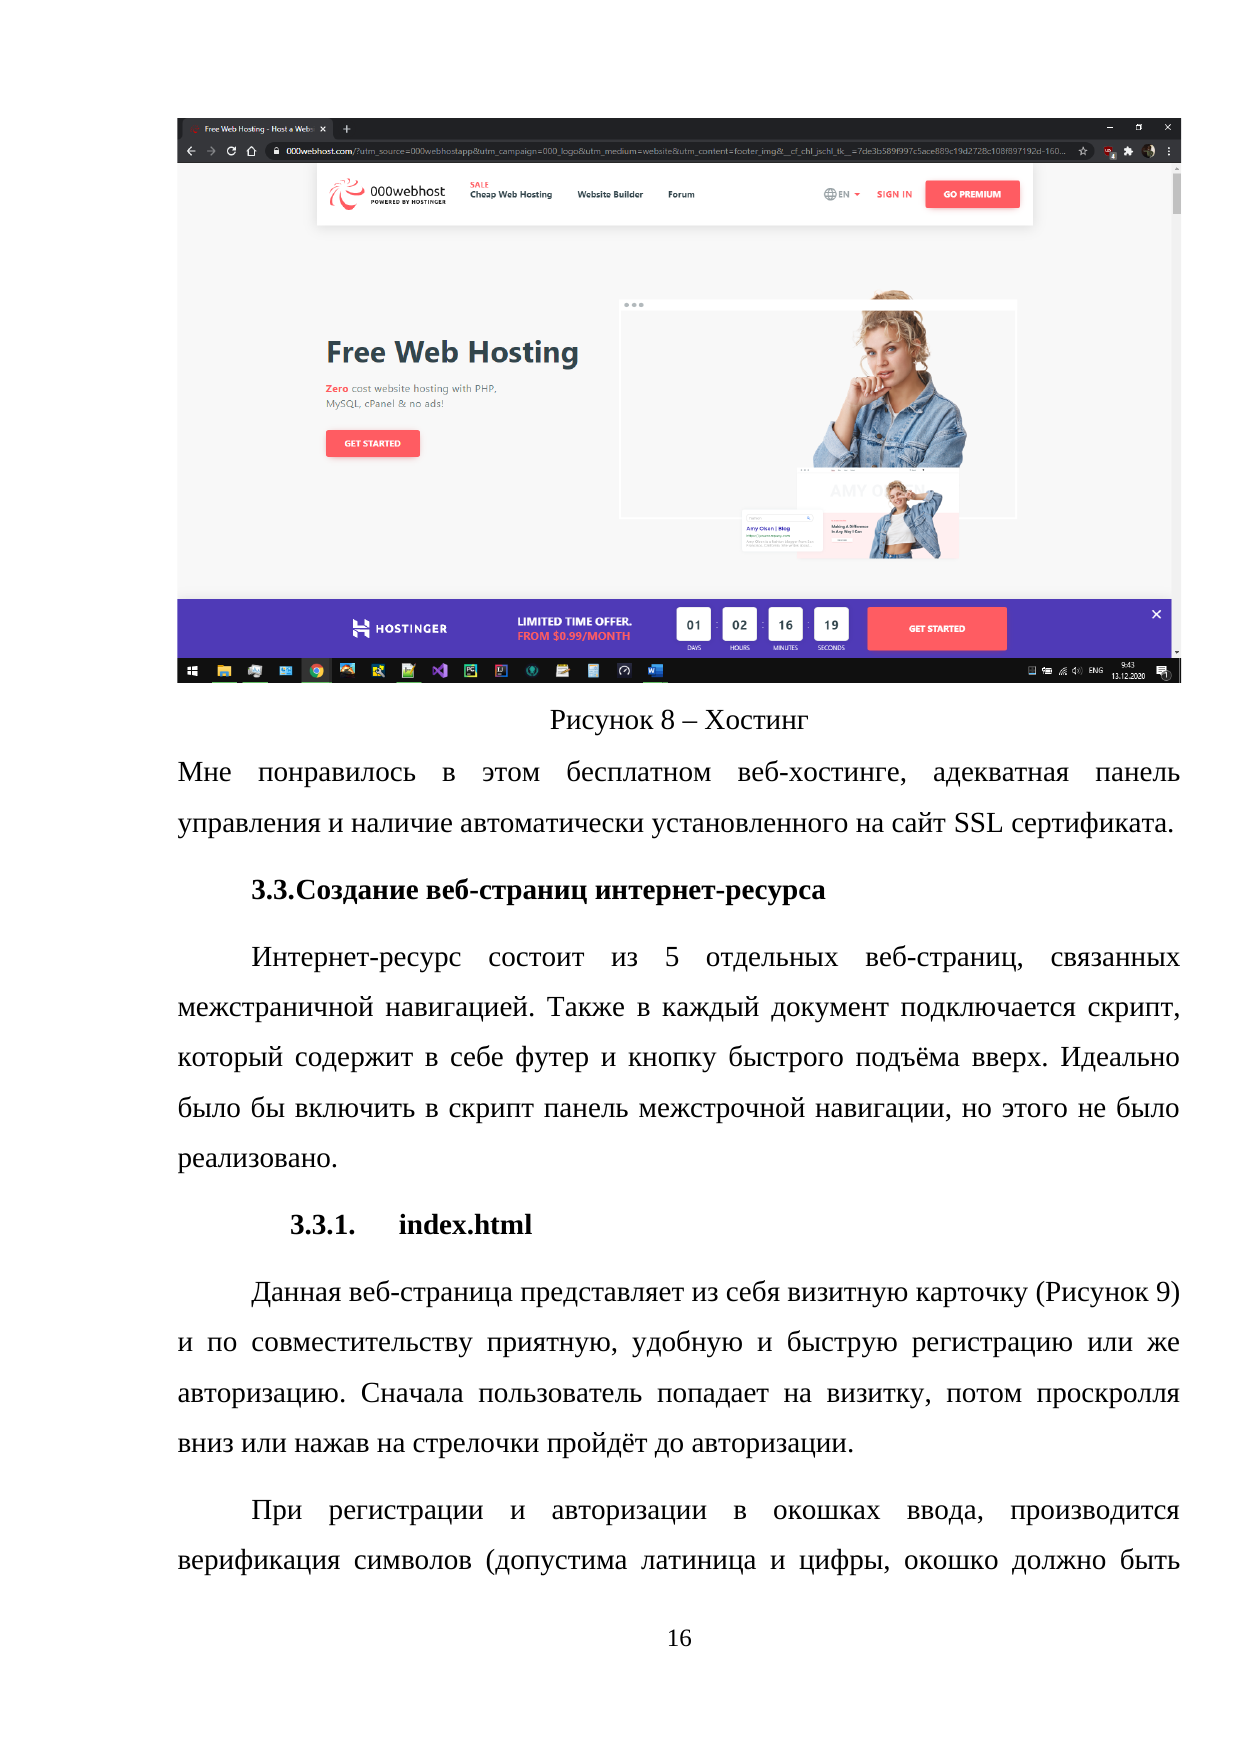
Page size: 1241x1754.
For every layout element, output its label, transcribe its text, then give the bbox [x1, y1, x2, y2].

text Мне понравилось в этом бесплатном веб-хостинге, адекватная панель управления и наличие автоматически установленного на сайт SSL сертификата. [177, 754, 1181, 838]
picture [177, 118, 1182, 683]
text Создание веб-страниц интернет-ресурса [251, 872, 1181, 905]
text Интернет-ресурс состоит из 5 отдельных веб-страниц, связанных межстраничной навигацией. Также в каждый документ подключается скрипт, который содержит в себе футер и кнопку быстрого подъёма вверх. Идеально было бы включить в скрипт панель межстрочной навигации, но этого не было реализовано. [177, 939, 1181, 1174]
text index.html [290, 1207, 1181, 1241]
text Данная веб-страница представляет из себя визитную карточку (Рисунок 9) и по совместительству приятную, удобную и быструю регистрацию или же авторизацию. Сначала пользователь попадает на визитку, потом проскролля вниз или нажав на стрелочки пройдёт до авторизации. [177, 1274, 1181, 1458]
text Рисунок 8 – Хостинг [177, 702, 1181, 735]
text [177, 1492, 1181, 1576]
